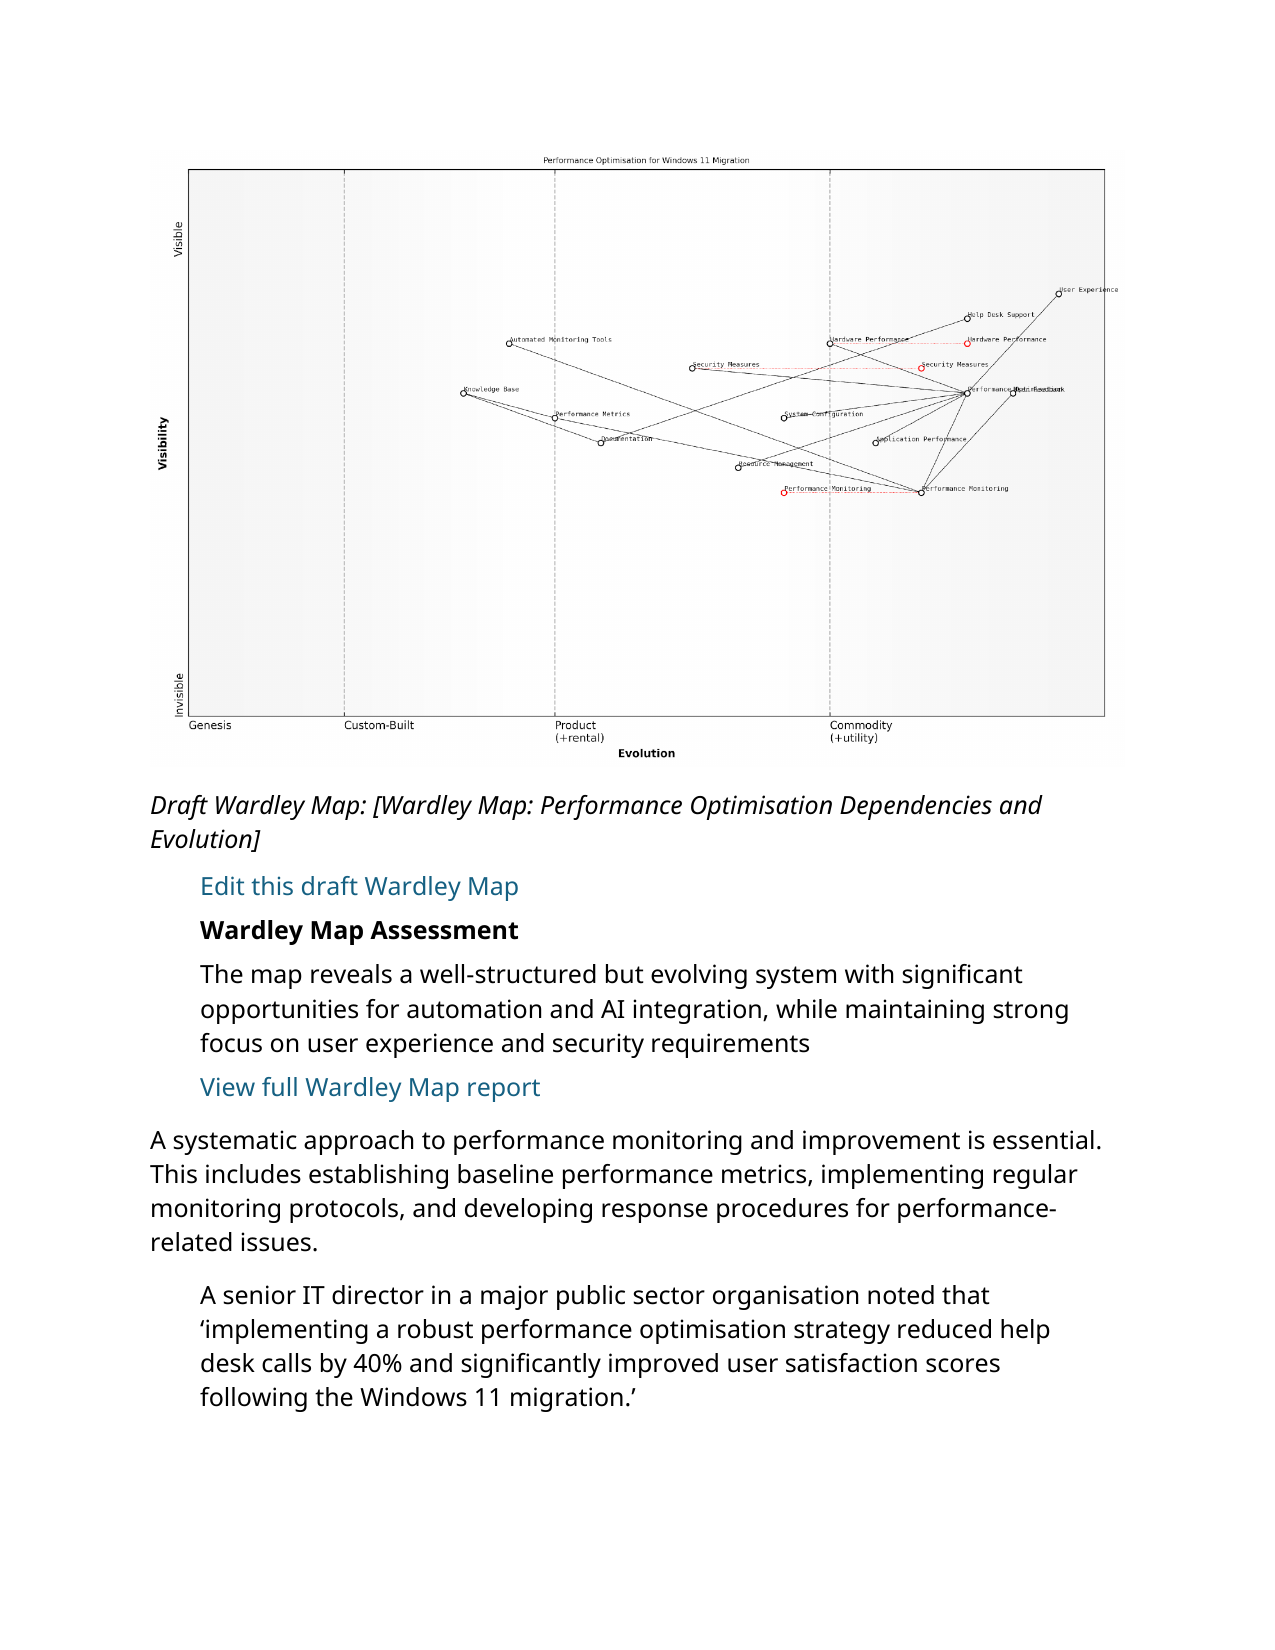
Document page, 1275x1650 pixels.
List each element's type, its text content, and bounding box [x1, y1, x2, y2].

text A senior IT director in a major public sector organisation noted that ‘implementing a robust performance optimisation strategy reduced help desk calls by 40% and significantly improved user satisfaction scores following the Windows 11 migration.’ [200, 1278, 1075, 1414]
text Draft Wardley Map: [Wardley Map: Performance Optimisation Dependencies and Evolution] [150, 788, 1125, 856]
picture [150, 150, 1125, 767]
text A systematic approach to performance monitoring and improvement is essential. This includes establishing baseline performance metrics, implementing regular monitoring protocols, and developing response procedures for performance-related issues. [150, 1123, 1125, 1259]
text Edit this draft Wardley Map [200, 868, 1075, 902]
text Wardley Map Assessment [200, 913, 1075, 947]
text View full Wardley Map report [200, 1070, 1075, 1104]
text The map reveals a well-structured but evolving system with significant opportunities for automation and AI integration, while maintaining strong focus on user experience and security requirements [200, 957, 1075, 1059]
